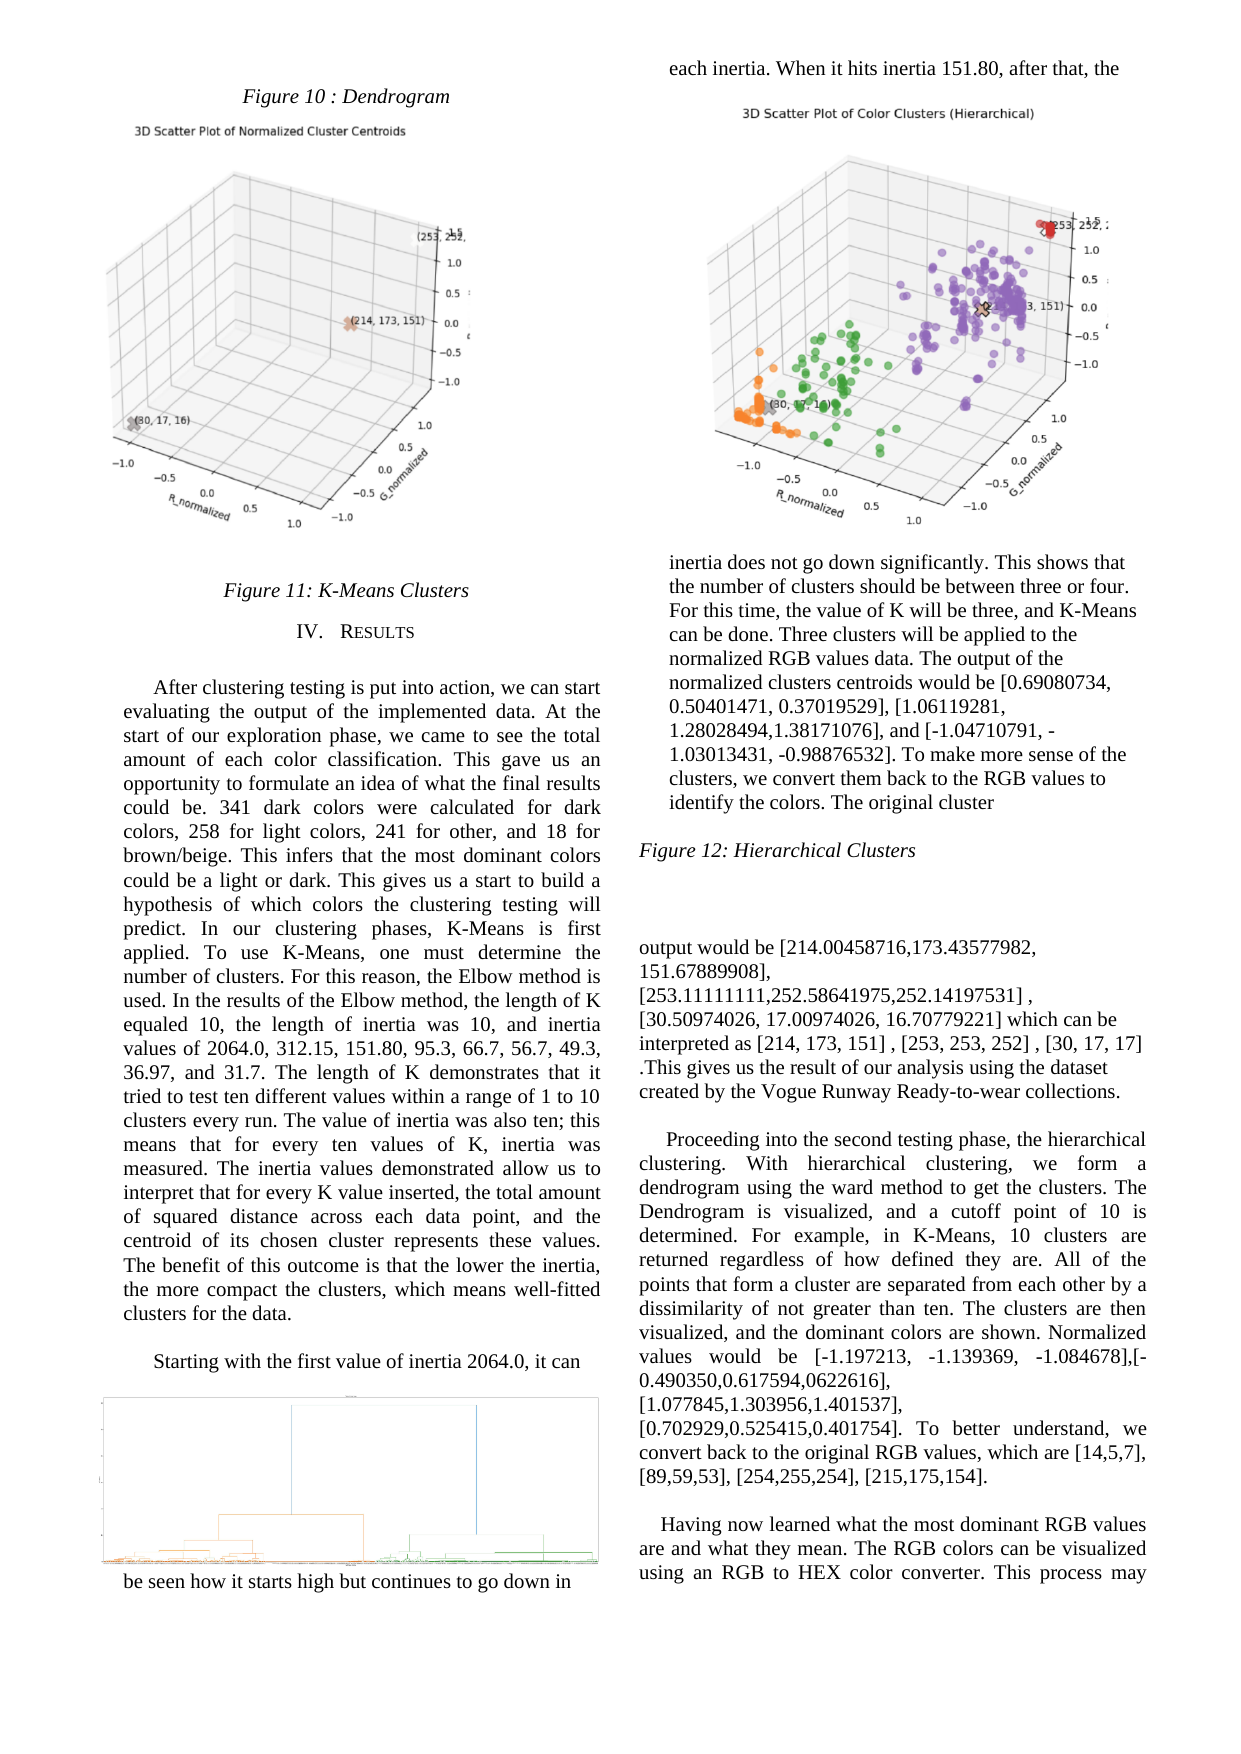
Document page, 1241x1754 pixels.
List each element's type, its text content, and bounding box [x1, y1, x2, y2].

text Starting with the first value of inertia 2064.0, it can be seen how it starts high but continues to go down in each inertia. When it hits inertia 151.80, after that, the inertia does not go down significantly. This shows that the number of clusters should be between three or four. For this time, the value of K will be three, and K-Means can be done. Three clusters will be applied to the normalized RGB values data. The output of the normalized clusters centroids would be [0.69080734, 0.50401471, 0.37019529], [1.06119281, 1.28028494,1.38171076], and [-1.04710791, -1.03013431, -0.98876532]. To make more sense of the clusters, we convert them back to the RGB values to identify the colors. The original cluster [669, 56, 1147, 814]
picture [93, 1392, 601, 1569]
text Proceeding into the second testing phase, the hierarchical clustering. With hierarchical clustering, we form a dendrogram using the ward method to get the clusters. The Dendrogram is visualized, and a cutoff point of 10 is determined. For example, in K-Means, 10 clusters are returned regardless of how defined they are. All of the points that form a cluster are separated from each other by a dissimilarity of not greater than ten. The clusters are then visualized, and the dominant colors are shown. Normalized values would be [-1.197213, -1.139369, -1.084678],[-0.490350,0.617594,0622616],[1.077845,1.303956,1.401537],[0.702929,0.525415,0.401754]. To better understand, we convert back to the original RGB values, which are [14,5,7], [89,59,53], [254,255,254], [215,175,154]. [639, 1127, 1147, 1488]
text Figure 12: Hierarchical Clusters [639, 838, 1147, 862]
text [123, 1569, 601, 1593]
subtitle Figure 10 : Dendrogram [93, 84, 601, 108]
subtitle Results [123, 618, 601, 643]
text After clustering testing is put into action, we can start evaluating the output of the implemented data. At the start of our exploration phase, we came to see the total amount of each color classification. This gave us an opportunity to formulate an idea of what the final results could be. 341 dark colors were calculated for dark colors, 258 for light colors, 241 for other, and 18 for brown/beige. This infers that the most dominant colors could be a light or dark. This gives us a start to build a hypothesis of which colors the clustering testing will predict. In our clustering phases, K-Means is first applied. To use K-Means, one must determine the number of clusters. For this reason, the Elbow method is used. In the results of the Elbow method, the length of K equaled 10, the length of inertia was 10, and inertia values of 2064.0, 312.15, 151.80, 95.3, 66.7, 56.7, 49.3, 36.97, and 31.7. The length of K demonstrates that it tried to test ten different values within a range of 1 to 10 clusters every run. The value of inertia was also ten; this means that for every ten values of K, inertia was measured. The inertia values demonstrated allow us to interpret that for every K value inserted, the total amount of squared distance across each data point, and the centroid of its chosen cluster represents these values. The benefit of this outcome is that the lower the inertia, the more compact the clusters, which means well-fitted clusters for the data. [123, 675, 601, 1325]
text output would be [214.00458716,173.43577982, 151.67889908],[253.11111111,252.58641975,252.14197531] ,[30.50974026, 17.00974026, 16.70779221] which can be interpreted as [214, 173, 151] , [253, 253, 252] , [30, 17, 17] .This gives us the result of our analysis using the dataset created by the Vogue Runway Ready-to-wear collections. [639, 934, 1147, 1103]
text Figure 11: K-Means Clusters [93, 578, 601, 602]
picture [36, 99, 1125, 550]
